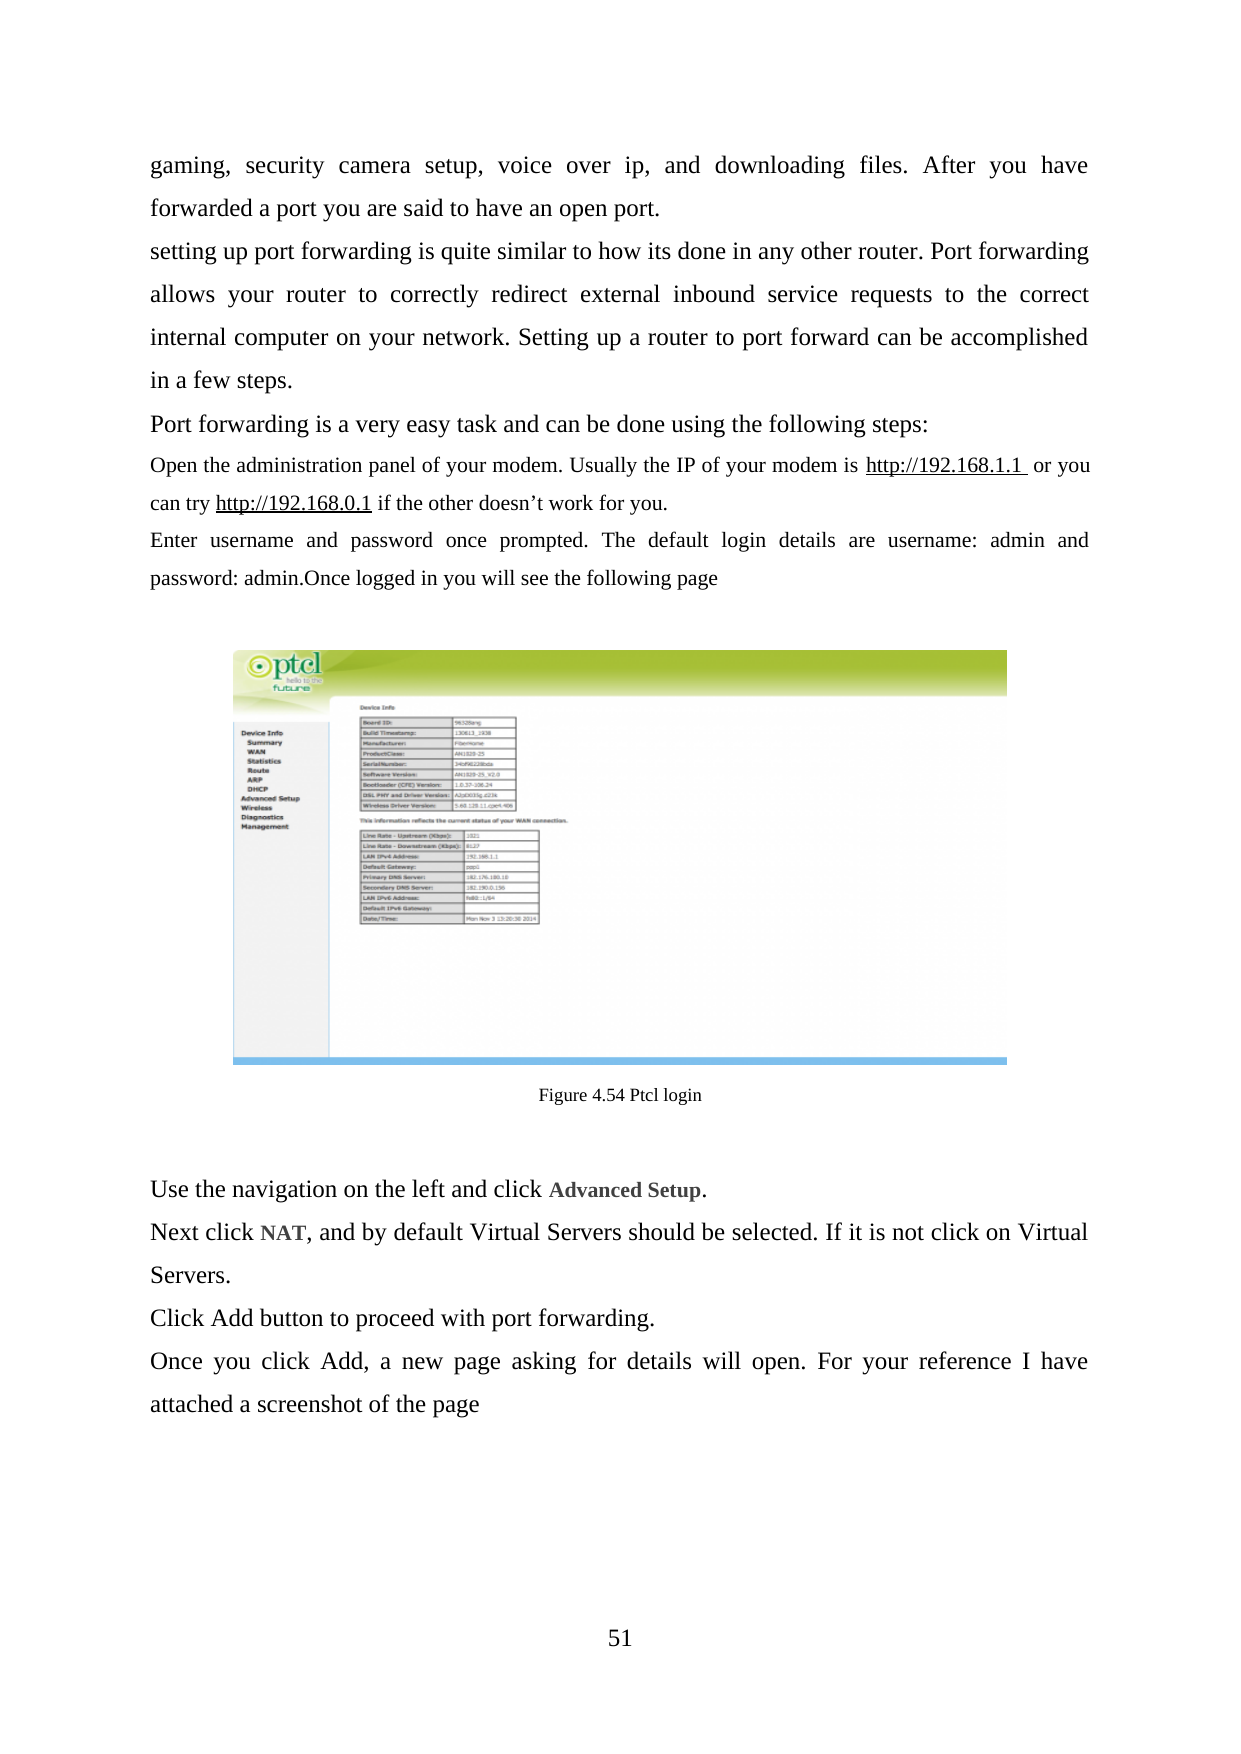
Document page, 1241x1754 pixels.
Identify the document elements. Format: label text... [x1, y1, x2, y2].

text setting up port forwarding is quite similar to how its done in any other router. Port forwarding allows your router to correctly redirect external inbound service requests to the correct internal computer on your network. Setting up a router to port forward can be accomplished in a few steps. [150, 236, 1090, 394]
text Enter username and password once prompted. The default login details are username: admin and password: admin.Once logged in you will see the following page [150, 527, 1090, 591]
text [150, 150, 1090, 222]
text Port forwarding is a very easy task and can be done using the following steps: [150, 409, 1090, 437]
text Once you click Add, a new page asking for details will open. For your reference I have attached a screenshot of the page [150, 1346, 1090, 1418]
text Open the administration panel of your modem. Usually the IP of your modem is http://192.168.1.1 or you can try http://192.168.0.1 if the other doesn’t work for you. [150, 452, 1090, 515]
picture [233, 650, 1007, 1065]
text Click Add button to proceed with port forwarding. [150, 1303, 1090, 1332]
text Next click NAT, and by default Virtual Servers should be selected. If it is not click on Virtual Servers. [150, 1217, 1090, 1289]
text Use the navigation on the left and click Advanced Setup. [150, 1174, 1090, 1202]
